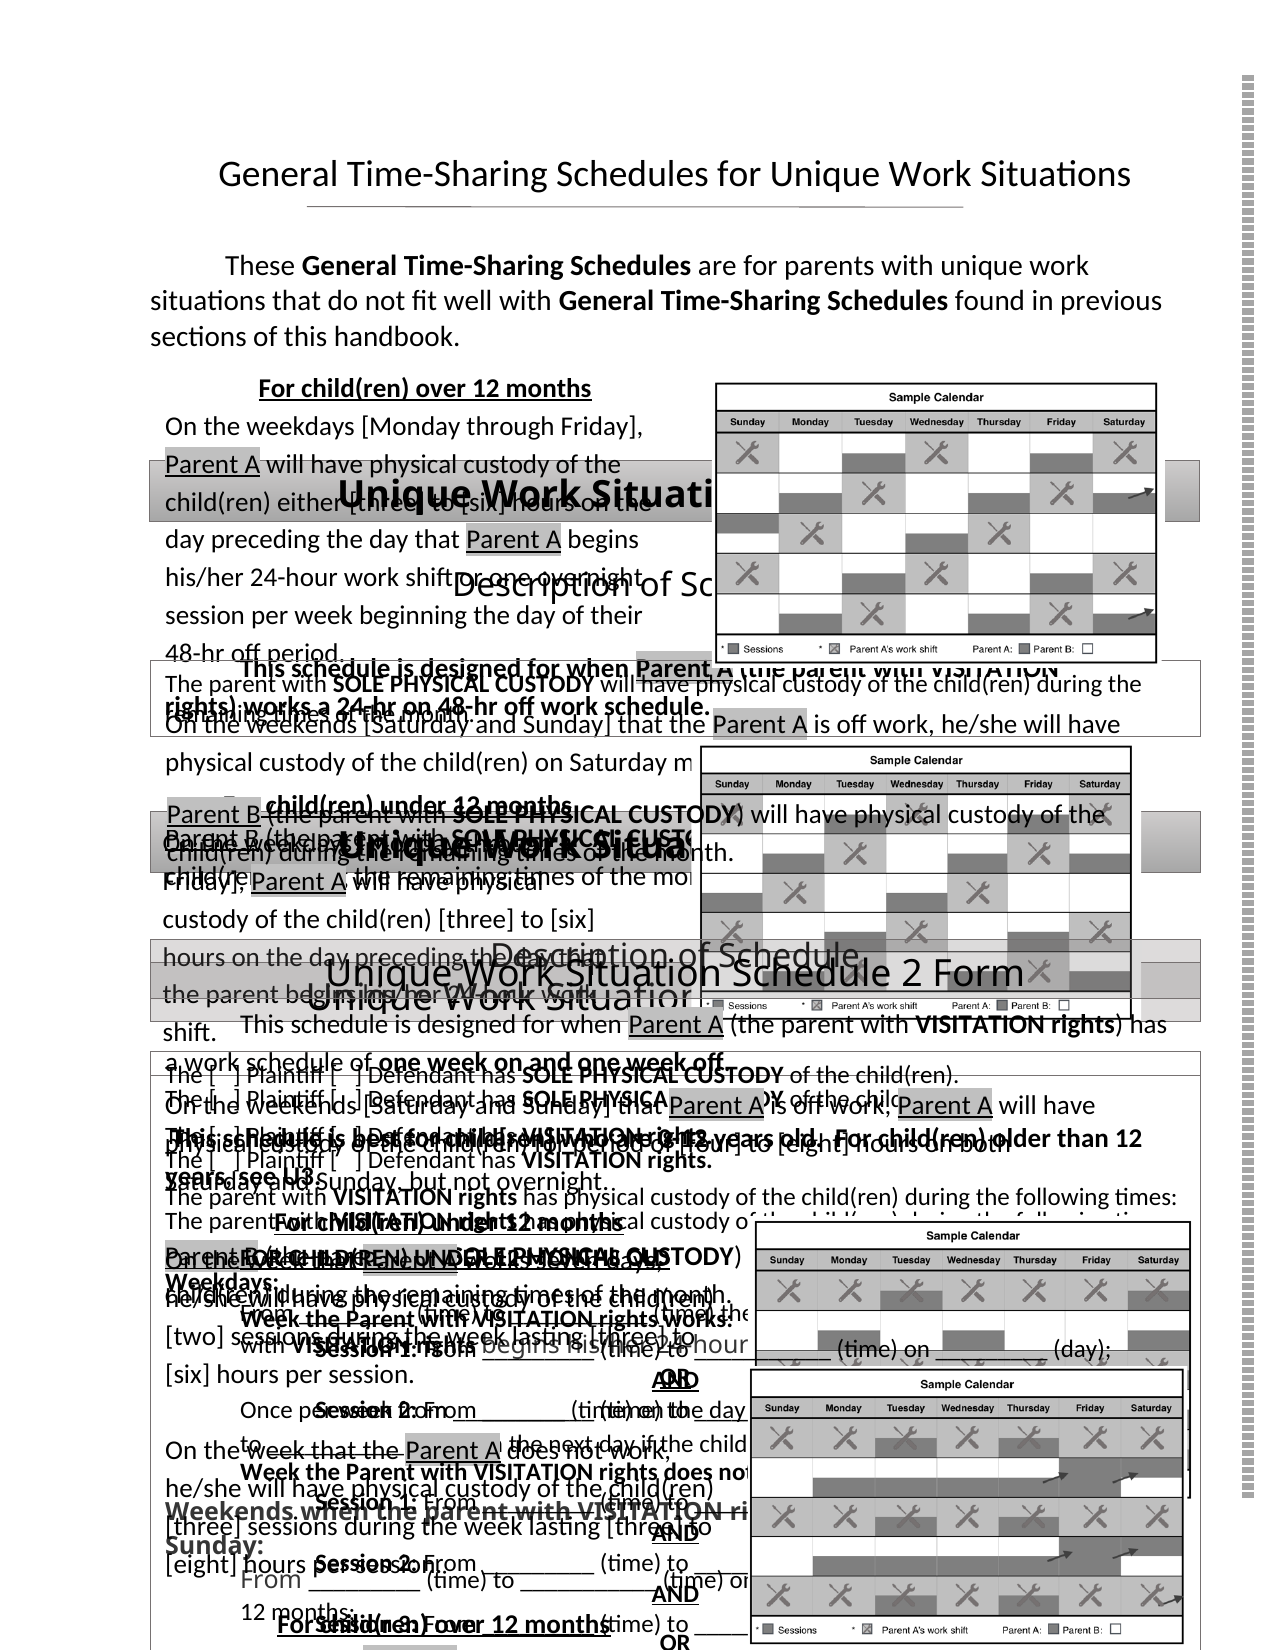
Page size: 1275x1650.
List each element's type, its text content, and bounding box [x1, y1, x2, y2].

picture [691, 808, 700, 820]
picture [1012, 1018, 1022, 1028]
picture [691, 999, 1142, 1028]
text These General Time-Sharing Schedules are for parents with unique work situations that do not fit well with General Time-Sharing Schedules found in previous sections of this handbook. [150, 247, 1200, 353]
picture [711, 378, 1165, 668]
picture [691, 741, 1142, 939]
subtitle General Time-Sharing Schedules for Unique Work Situations [150, 150, 1200, 196]
picture [747, 1216, 1198, 1650]
